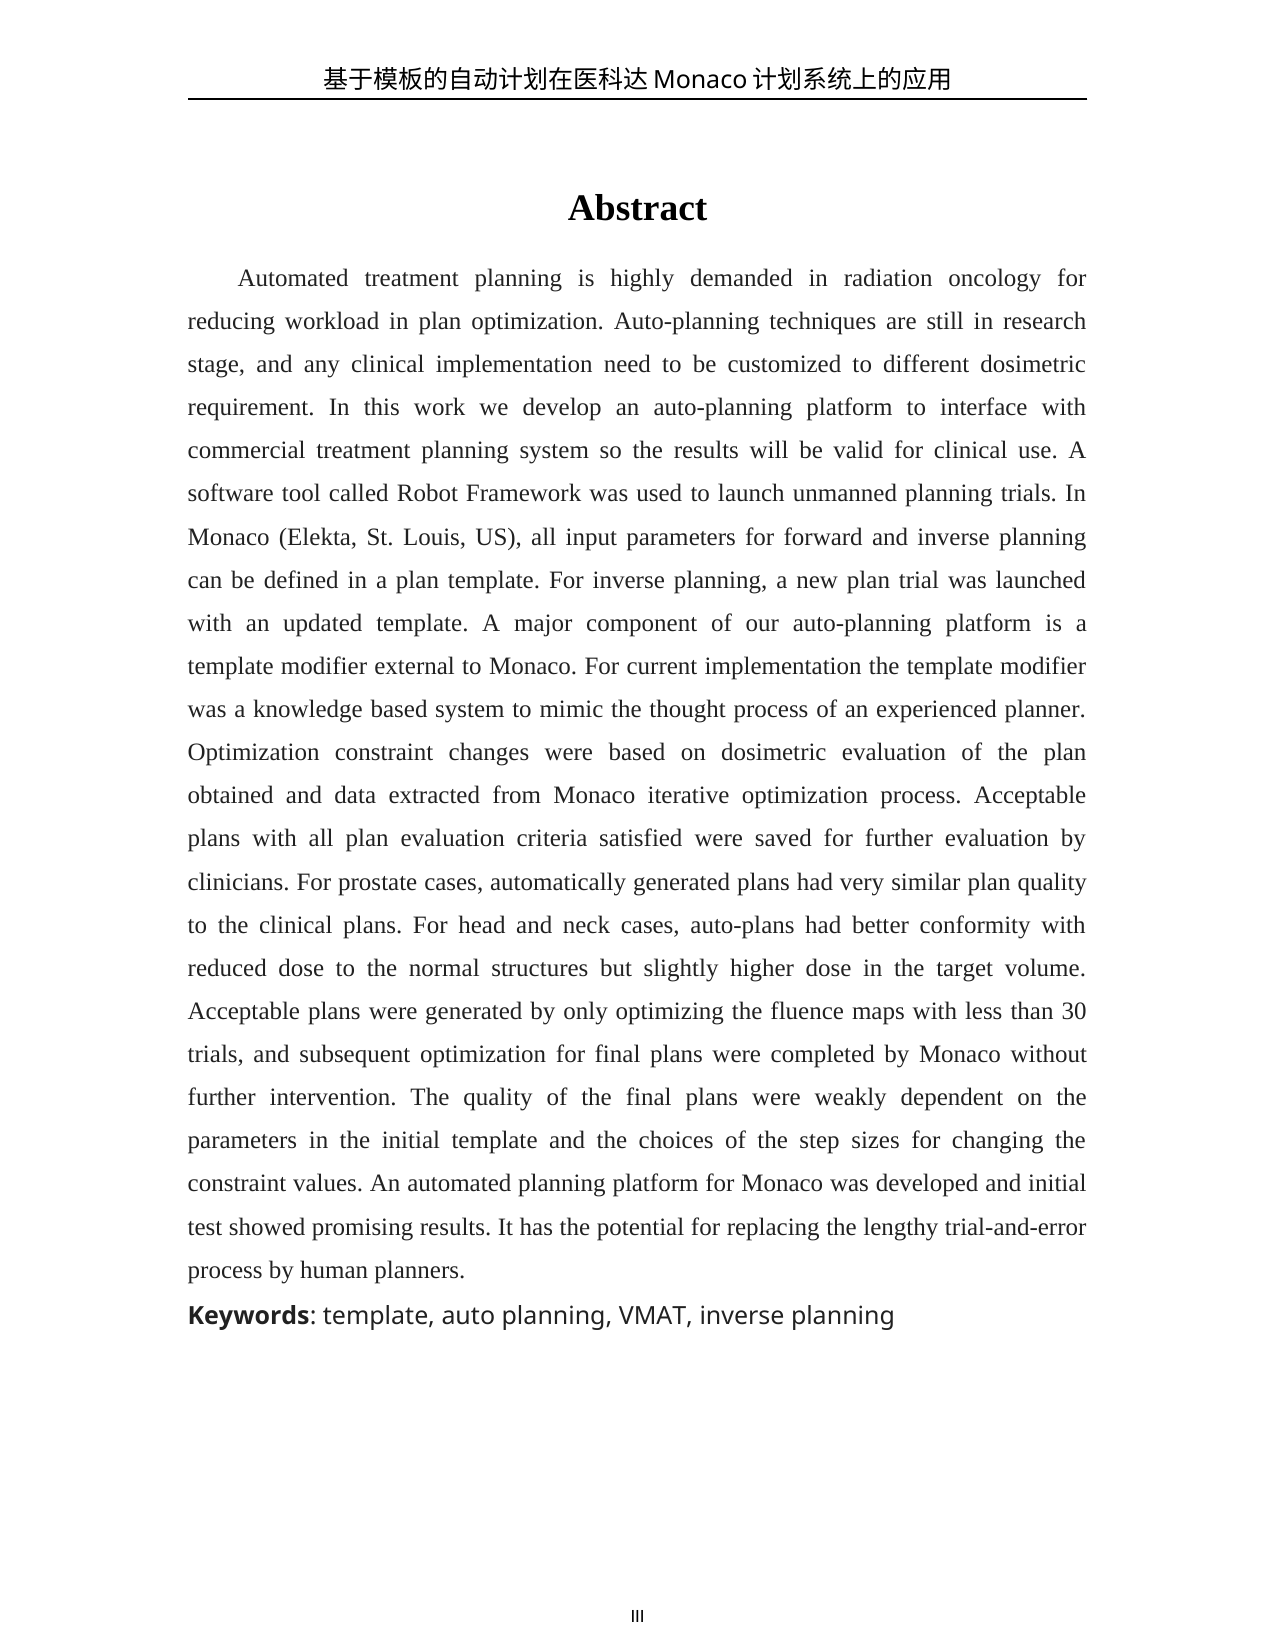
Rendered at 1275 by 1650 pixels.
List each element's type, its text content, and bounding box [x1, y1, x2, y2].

text Automated treatment planning is highly demanded in radiation oncology for reducing workload in plan optimization. Auto-planning techniques are still in research stage, and any clinical implementation need to be customized to different dosimetric requirement. In this work we develop an auto-planning platform to interface with commercial treatment planning system so the results will be valid for clinical use. A software tool called Robot Framework was used to launch unmanned planning trials. In Monaco (Elekta, St. Louis, US), all input parameters for forward and inverse planning can be defined in a plan template. For inverse planning, a new plan trial was launched with an updated template. A major component of our auto-planning platform is a template modifier external to Monaco. For current implementation the template modifier was a knowledge based system to mimic the thought process of an experienced planner. Optimization constraint changes were based on dosimetric evaluation of the plan obtained and data extracted from Monaco iterative optimization process. Acceptable plans with all plan evaluation criteria satisfied were saved for further evaluation by clinicians. For prostate cases, automatically generated plans had very similar plan quality to the clinical plans. For head and neck cases, auto-plans had better conformity with reduced dose to the normal structures but slightly higher dose in the target volume. Acceptable plans were generated by only optimizing the fluence maps with less than 30 trials, and subsequent optimization for final plans were completed by Monaco without further intervention. The quality of the final plans were weakly dependent on the parameters in the initial template and the choices of the step sizes for changing the constraint values. An automated planning platform for Monaco was developed and initial test showed promising results. It has the potential for replacing the lengthy trial-and-error process by human planners. [187, 263, 1087, 1283]
text Keywords: template, auto planning, VMAT, inverse planning [187, 1298, 1087, 1332]
subtitle Abstract [187, 185, 1087, 228]
